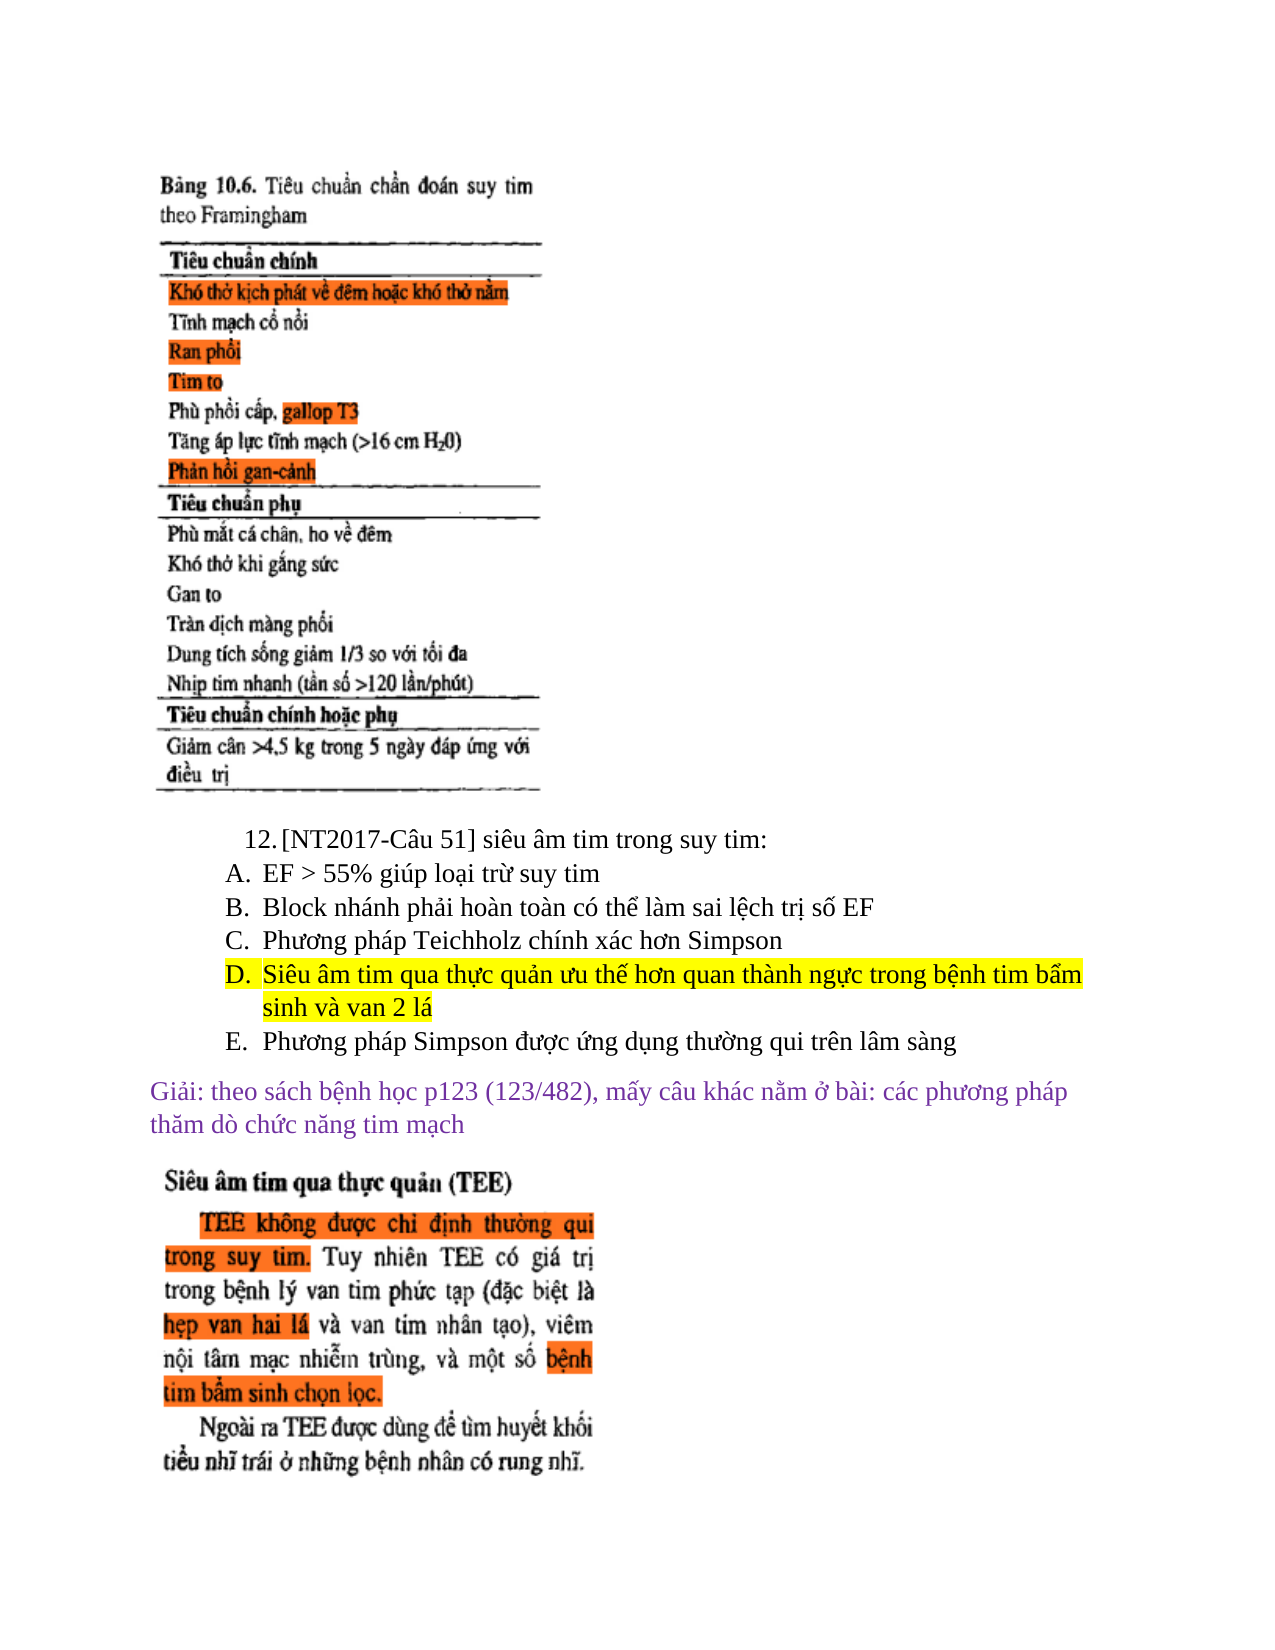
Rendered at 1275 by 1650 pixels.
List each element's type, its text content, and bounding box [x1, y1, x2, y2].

list Block nhánh phải hoàn toàn có thể làm sai lệch trị số EF [225, 891, 1125, 922]
list EF > 55% giúp loại trừ suy tim [225, 857, 1125, 888]
list Phương pháp Teichholz chính xác hơn Simpson [225, 924, 1125, 955]
list Siêu âm tim qua thực quản ưu thế hơn quan thành ngực trong bệnh tim bẩm sinh và van 2 lá [225, 958, 1125, 1022]
text Giải: theo sách bệnh học p123 (123/482), mấy câu khác nằm ở bài: các phương pháp thăm dò chức năng tim mạch [150, 1075, 1125, 1140]
picture [150, 1158, 624, 1487]
list [NT2017-Câu 51] siêu âm tim trong suy tim: [244, 823, 1125, 855]
list Phương pháp Simpson được ứng dụng thường qui trên lâm sàng [225, 1025, 1125, 1056]
picture [150, 150, 555, 805]
